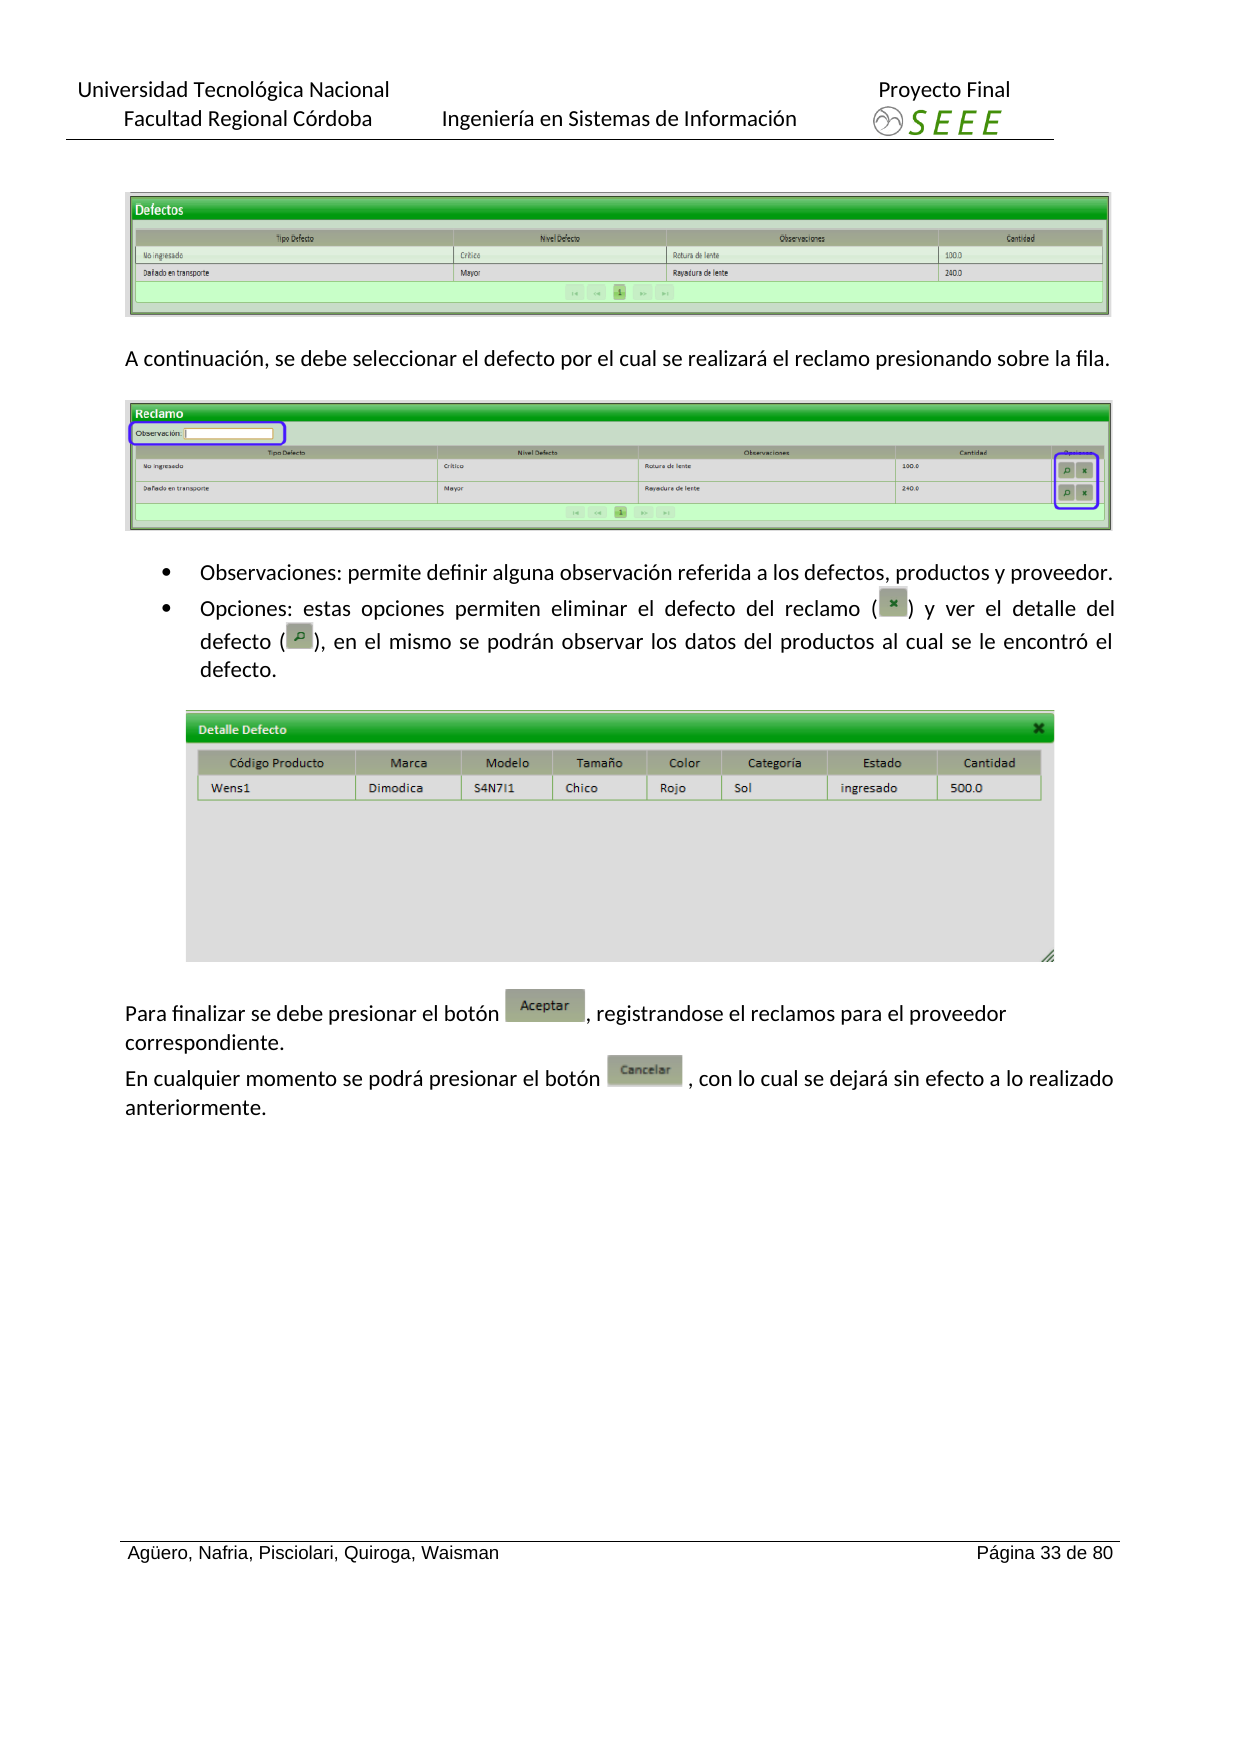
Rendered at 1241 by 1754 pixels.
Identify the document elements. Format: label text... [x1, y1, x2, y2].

picture [873, 103, 1004, 139]
picture [285, 622, 314, 649]
list Observaciones: permite definir alguna observación referida a los defectos, productos y proveedor. [162, 558, 1115, 586]
picture [185, 710, 1055, 962]
list Opciones: estas opciones permiten eliminar el defecto del reclamo () y ver el detalle del defecto (), en el mismo se podrán observar los datos del productos al cual se le encontró el defecto. [162, 586, 1115, 683]
picture [505, 989, 586, 1022]
picture [125, 192, 1112, 317]
text Para finalizar se debe presionar el botón , registrandose el reclamos para el proveedor correspondiente. [125, 989, 1115, 1056]
picture [125, 400, 1113, 531]
picture [878, 586, 908, 617]
text En cualquier momento se podrá presionar el botón , con lo cual se dejará sin efecto a lo realizado anteriormente. [125, 1056, 1115, 1121]
picture [607, 1055, 683, 1087]
text A continuación, se debe seleccionar el defecto por el cual se realizará el reclamo presionando sobre la fila. [125, 344, 1115, 372]
